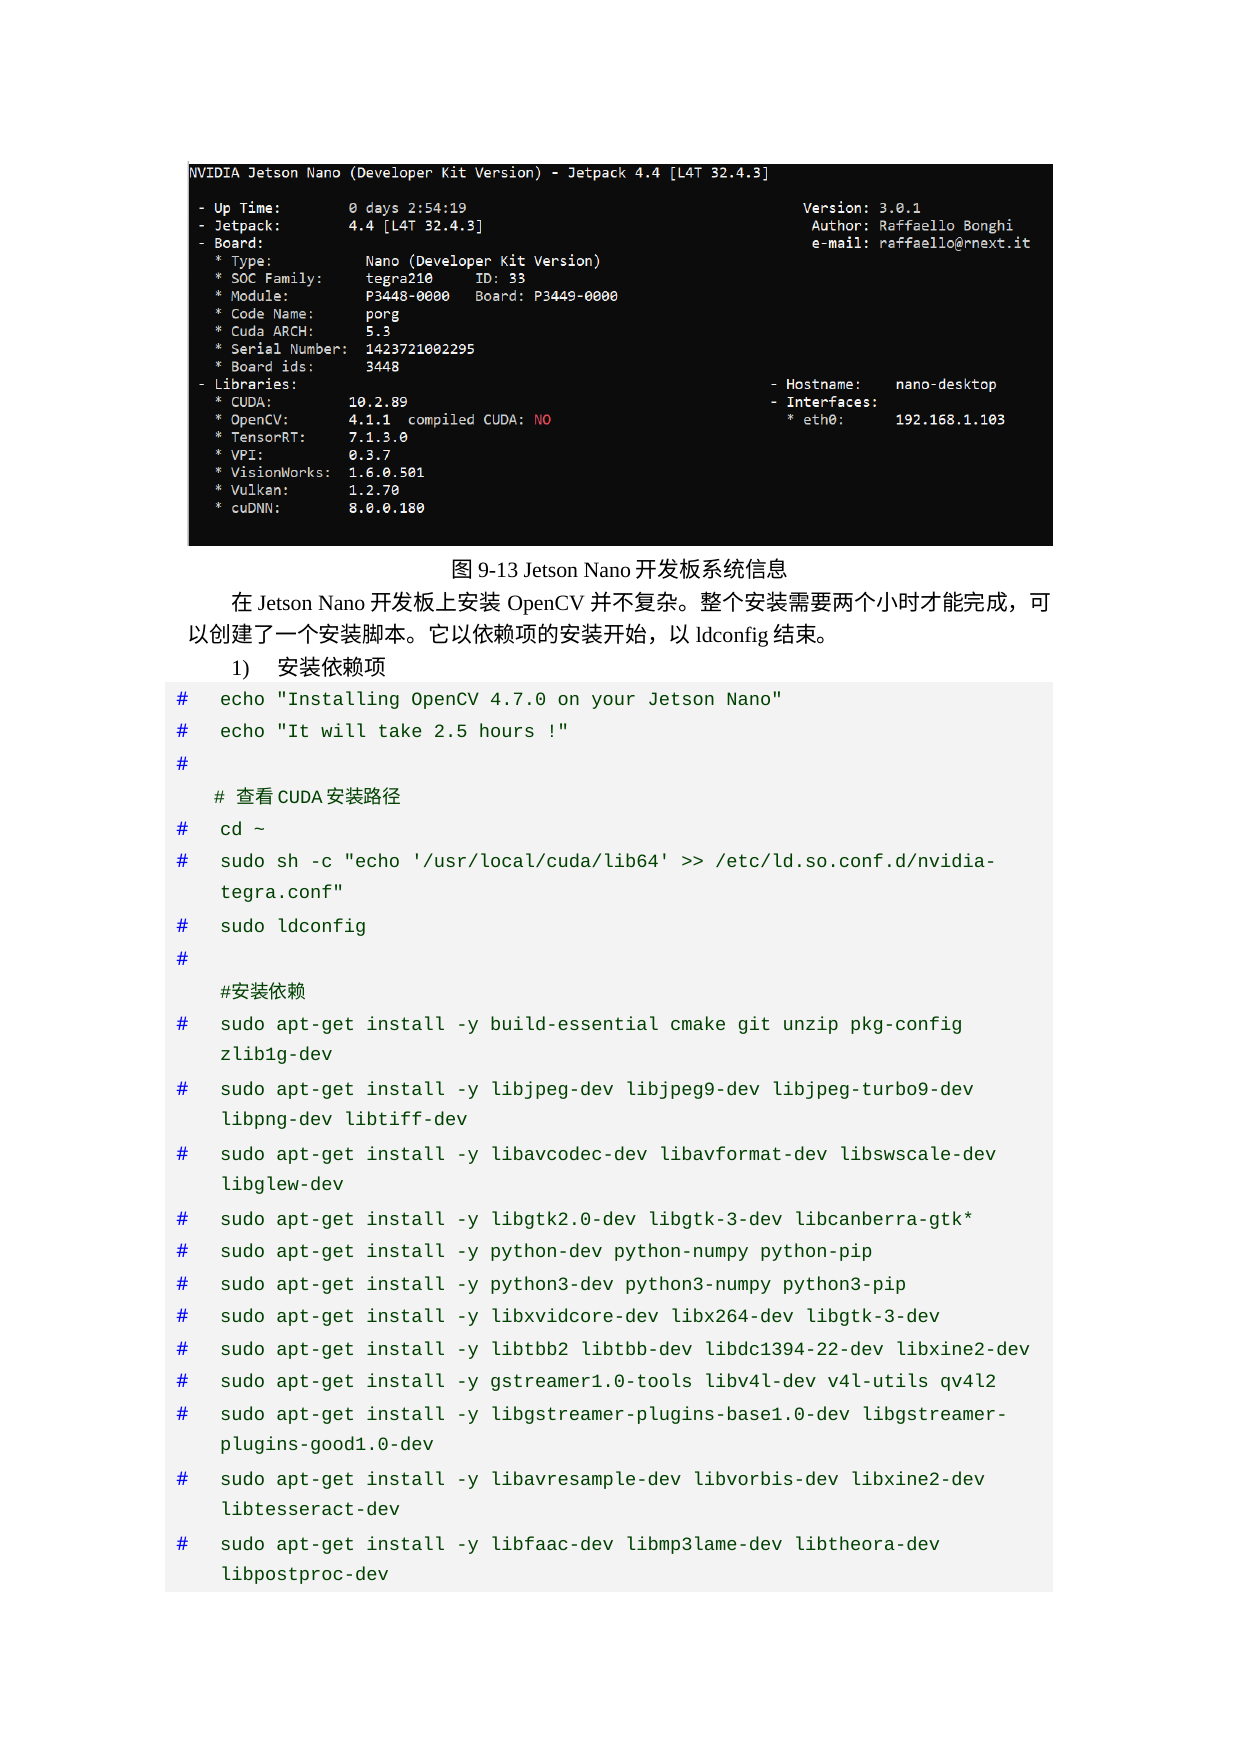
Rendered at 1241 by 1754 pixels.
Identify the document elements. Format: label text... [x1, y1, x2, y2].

picture [187, 161, 1053, 546]
text 在Jetson Nano开发板上安装 OpenCV 并不复杂。整个安装需要两个小时才能完成，可以创建了一个安装脚本。它以依赖项的安装开始，以 ldconfig结束。 [187, 584, 1053, 649]
list 安装依赖项 [231, 649, 1053, 682]
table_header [165, 682, 1053, 1592]
text 图9-13 Jetson Nano开发板系统信息 [187, 552, 1053, 584]
